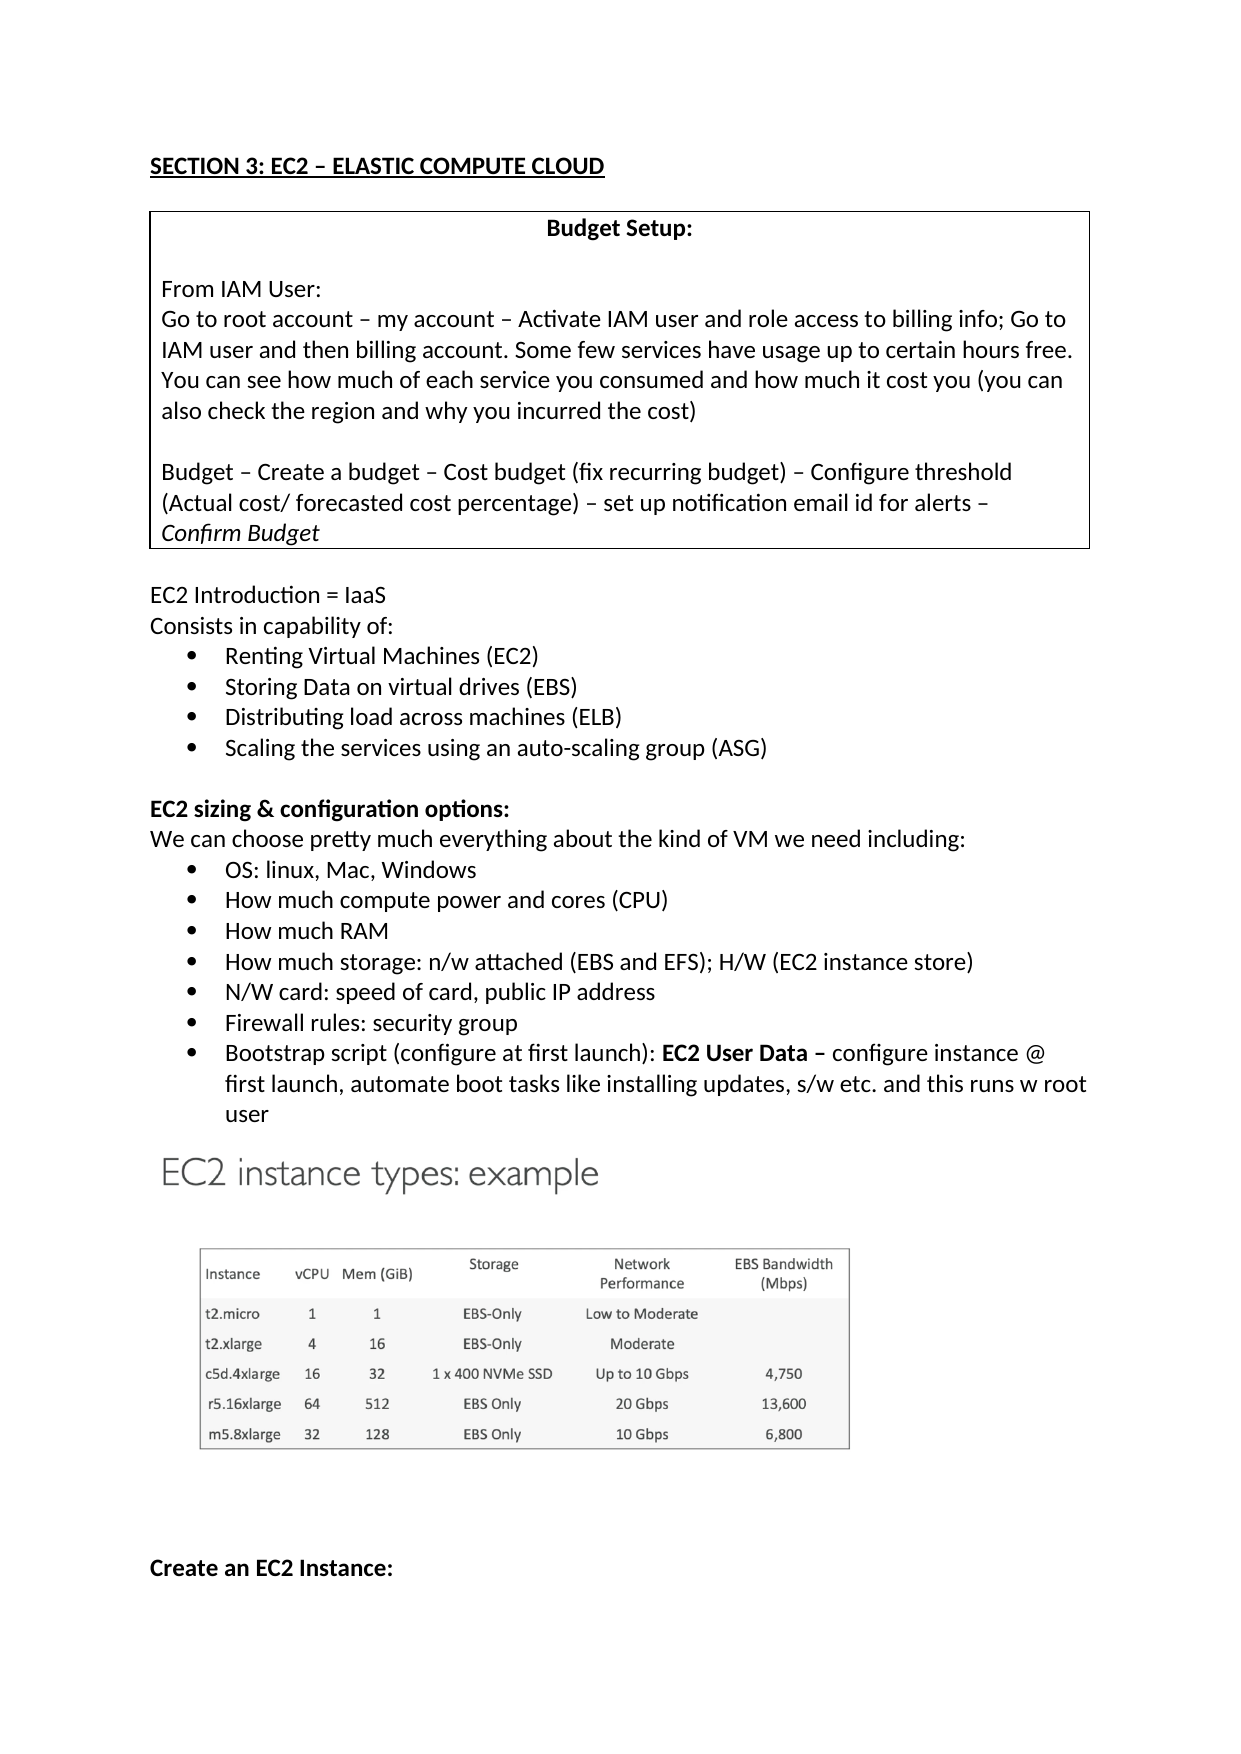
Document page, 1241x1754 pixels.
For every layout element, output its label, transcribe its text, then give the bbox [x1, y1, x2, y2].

list How much compute power and cores (CPU) [187, 884, 1090, 915]
list How much storage: n/w attached (EBS and EFS); H/W (EC2 instance store) [187, 946, 1090, 976]
list EC2 Introduction = IaaS [150, 579, 1090, 610]
list How much RAM [187, 915, 1090, 946]
list We can choose pretty much everything about the kind of VM we need including: [150, 823, 1090, 854]
picture [155, 1128, 857, 1461]
list Firewall rules: security group [187, 1007, 1090, 1037]
list Bootstrap script (configure at first launch): EC2 User Data – configure instance @ first launch, automate boot tasks like installing updates, s/w etc. and this runs w root user [187, 1037, 1090, 1129]
list Renting Virtual Machines (EC2) [187, 640, 1090, 671]
list Storing Data on virtual drives (EBS) [187, 671, 1090, 701]
list Create an EC2 Instance: [150, 1552, 1090, 1583]
table_header Budget Setup: From IAM User: Go to root account – my account – Activate IAM user and role access to billing info; Go to IAM user and then billing account. Some few services have usage up to certain hours free. You can see how much of each service you consumed and how much it cost you (you can also check the region and why you incurred the cost) Budget – Create a budget – Cost budget (fix recurring budget) – Configure threshold (Actual cost/ forecasted cost percentage) – set up notification email id for alerts – Confirm Budget [151, 212, 1089, 548]
list Distributing load across machines (ELB) [187, 701, 1090, 732]
list Scaling the services using an auto-scaling group (ASG) [187, 732, 1090, 762]
list OS: linux, Mac, Windows [187, 854, 1090, 884]
text SECTION 3: EC2 – ELASTIC COMPUTE CLOUD [150, 150, 1090, 181]
list EC2 sizing & configuration options: [150, 793, 1090, 823]
list N/W card: speed of card, public IP address [187, 976, 1090, 1007]
list Consists in capability of: [150, 610, 1090, 640]
